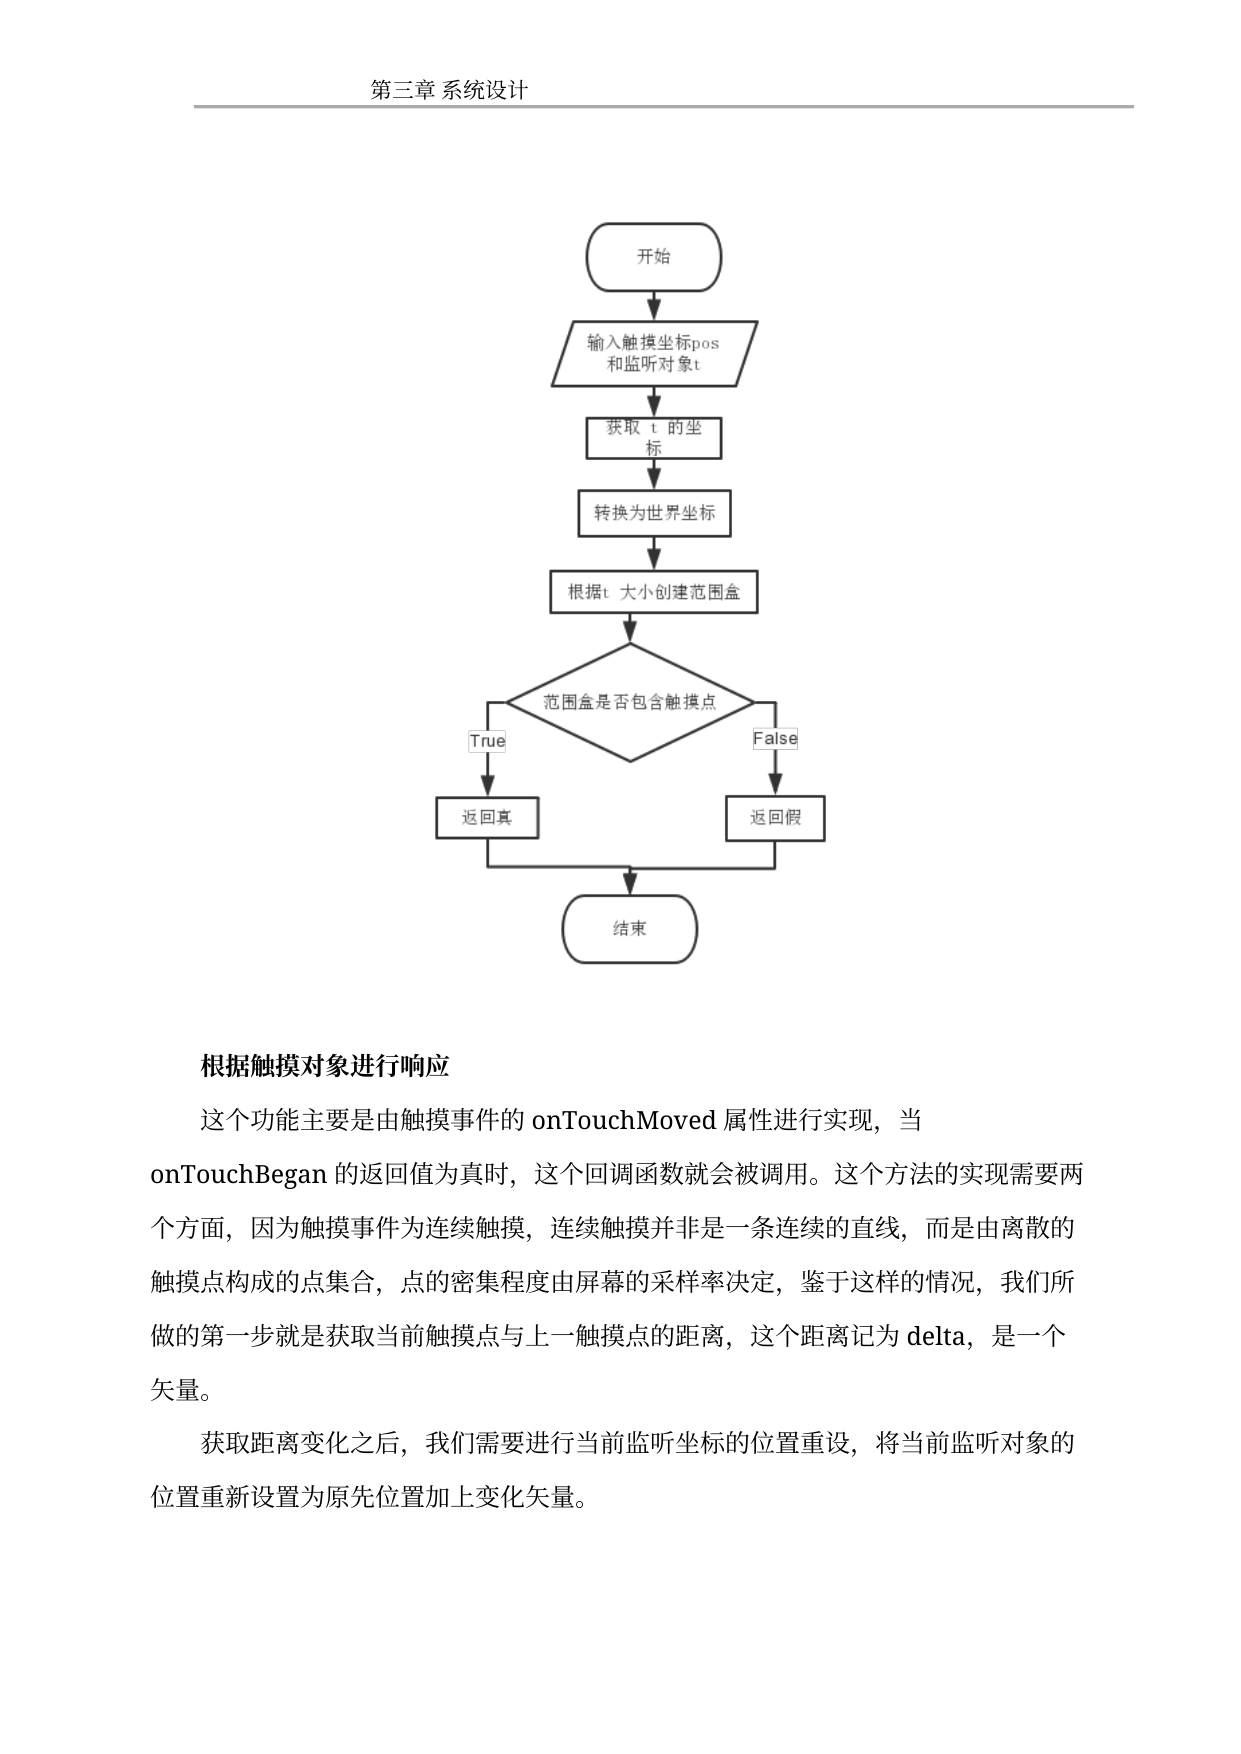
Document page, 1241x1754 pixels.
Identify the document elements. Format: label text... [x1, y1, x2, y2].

text 根据触摸对象进行响应 [150, 1047, 1090, 1083]
text 获取距离变化之后，我们需要进行当前监听坐标的位置重设，将当前监听对象的位置重新设置为原先位置加上变化矢量。 [150, 1424, 1090, 1514]
picture [398, 173, 842, 979]
text 这个功能主要是由触摸事件的 onTouchMoved 属性进行实现，当 onTouchBegan 的返回值为真时，这个回调函数就会被调用。这个方法的实现需要两个方面，因为触摸事件为连续触摸，连续触摸并非是一条连续的直线，而是由离散的触摸点构成的点集合，点的密集程度由屏幕的采样率决定，鉴于这样的情况，我们所做的第一步就是获取当前触摸点与上一触摸点的距离，这个距离记为 delta，是一个矢量。 [150, 1101, 1090, 1406]
